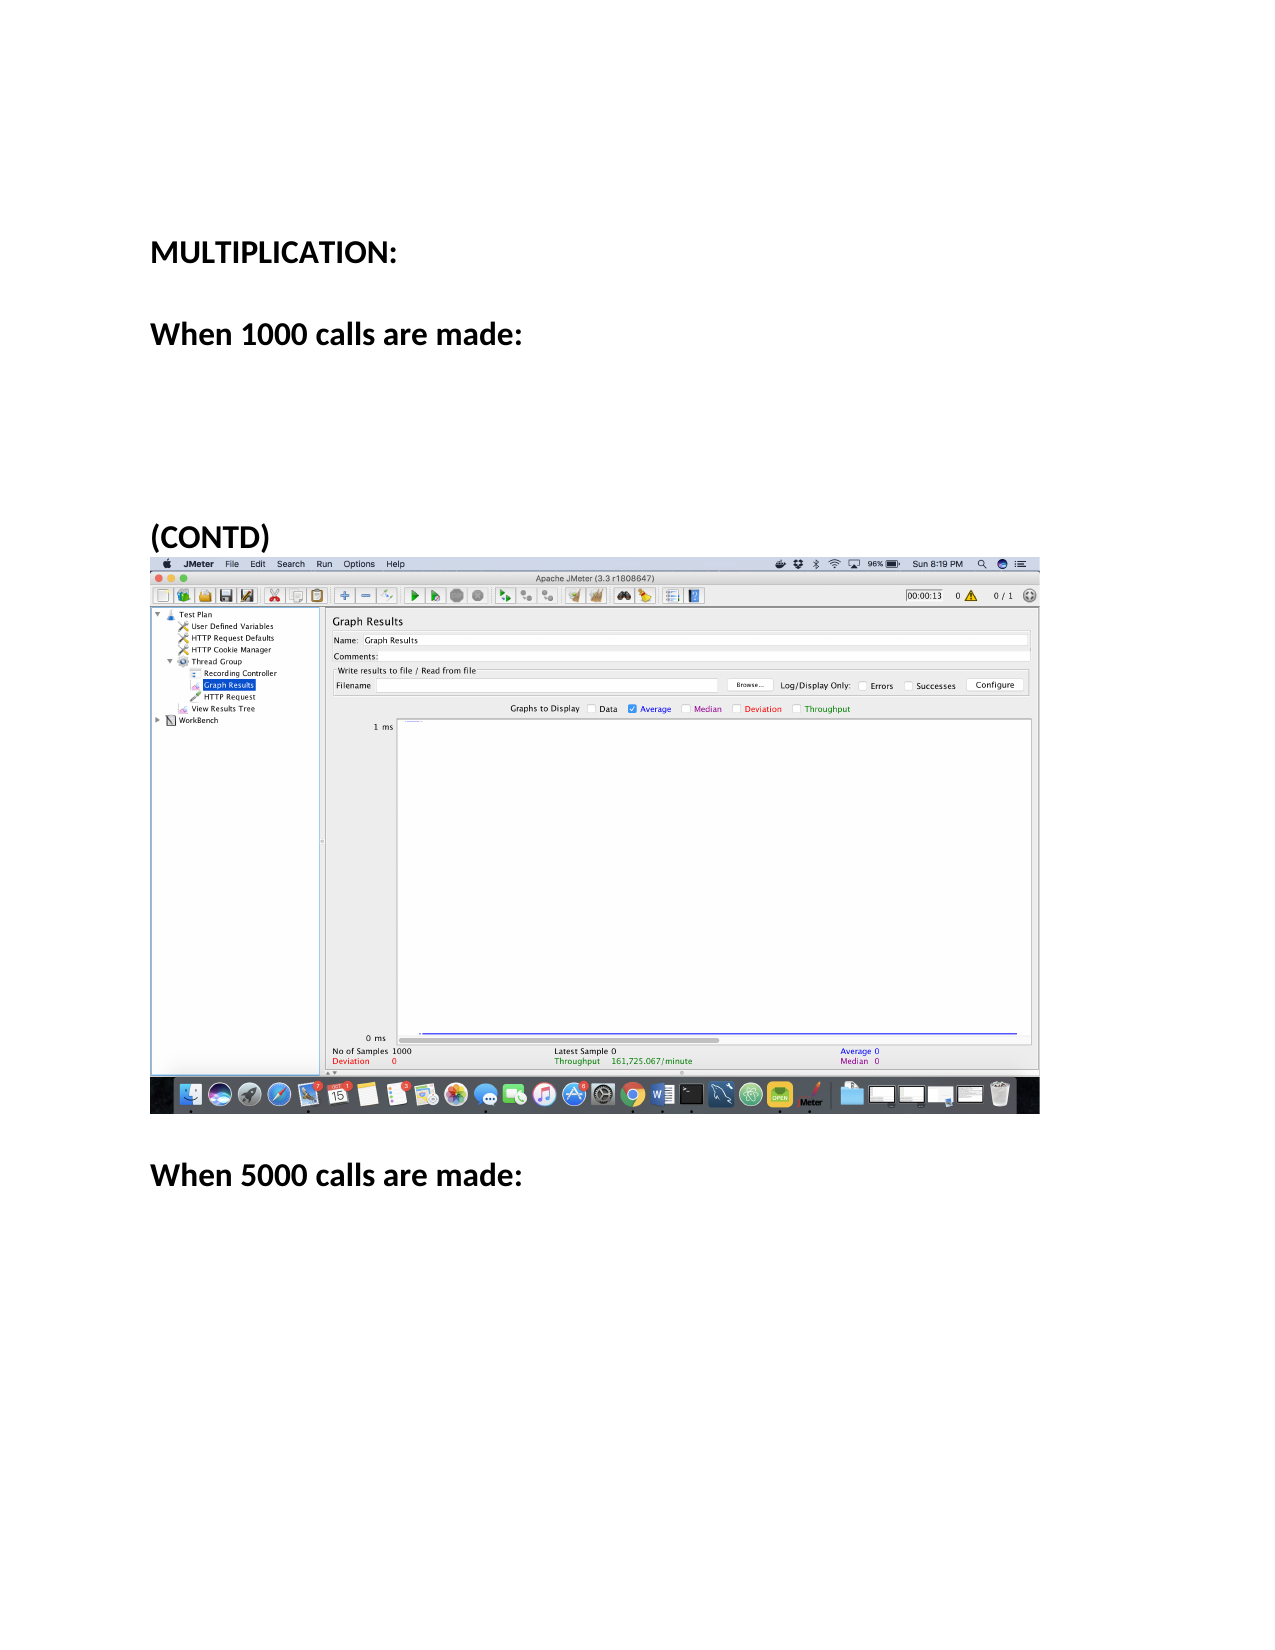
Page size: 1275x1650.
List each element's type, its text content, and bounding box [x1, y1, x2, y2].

text When 5000 calls are made: [150, 1154, 1125, 1195]
picture [150, 557, 1040, 1114]
text When 1000 calls are made: [150, 313, 1125, 354]
text (CONTD) [150, 517, 1125, 557]
text MULTIPLICATION: [150, 231, 1125, 272]
